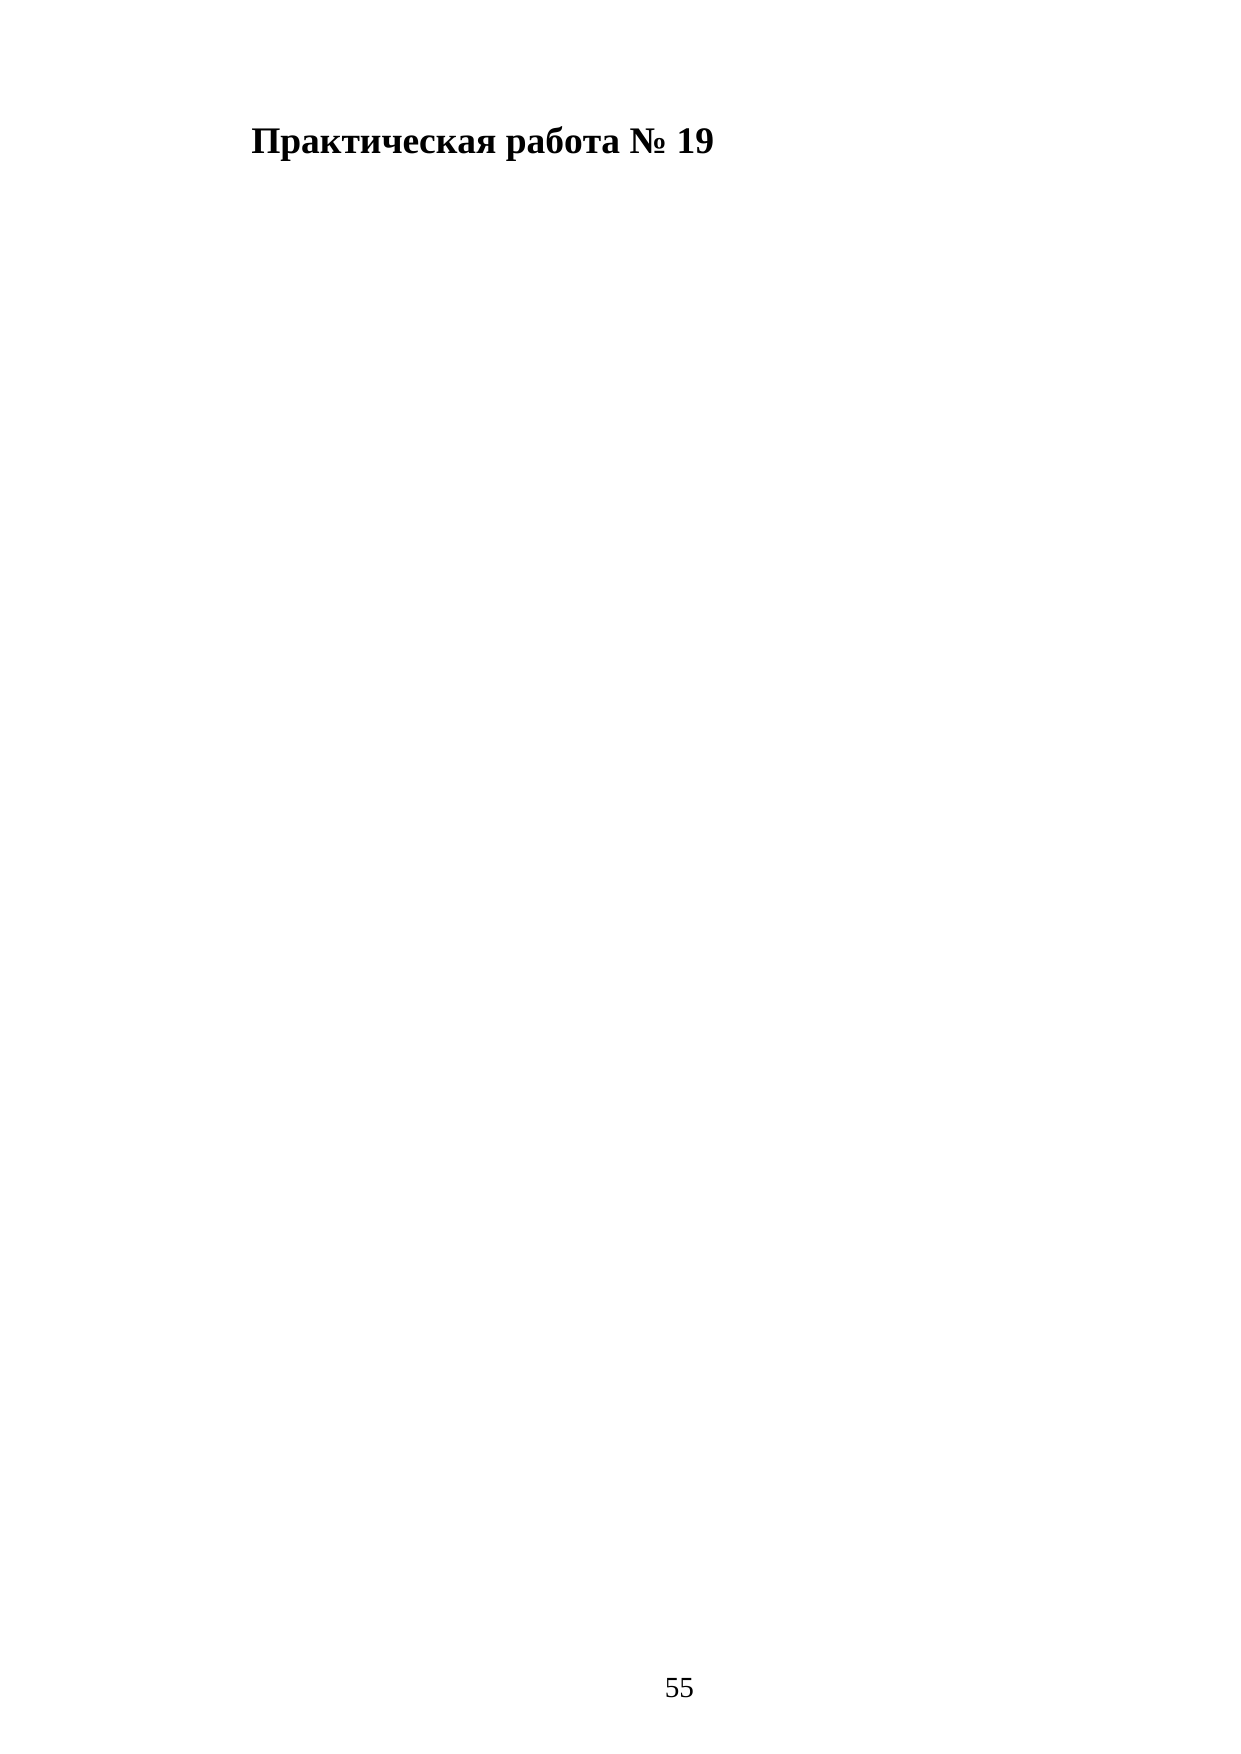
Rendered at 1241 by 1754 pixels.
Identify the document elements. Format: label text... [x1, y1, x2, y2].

text Практическая работа № 19 [251, 118, 1181, 161]
